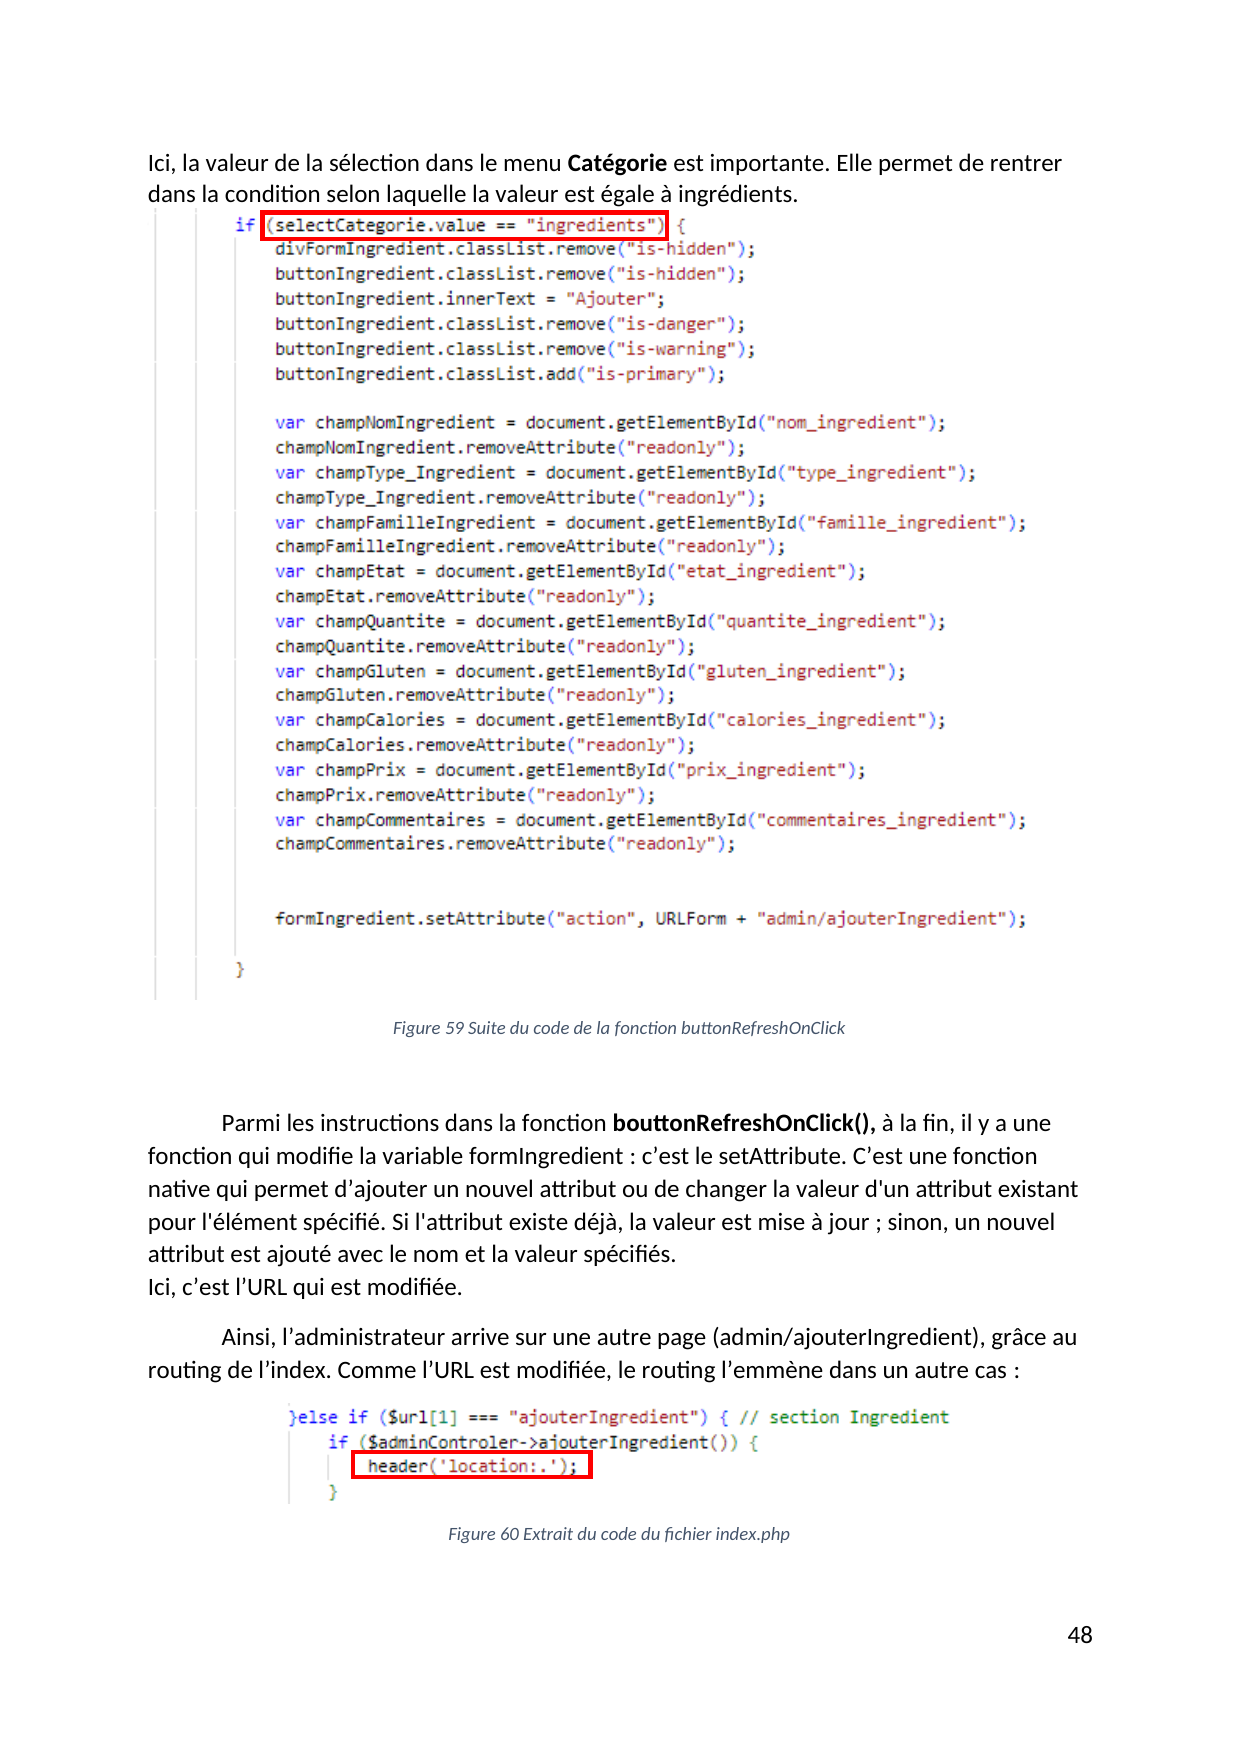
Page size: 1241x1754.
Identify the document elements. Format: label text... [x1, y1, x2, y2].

picture [147, 208, 1073, 1000]
text Parmi les instructions dans la fonction bouttonRefreshOnClick(), à la fin, il y a une fonction qui modifie la variable formIngredient : c’est le setAttribute. C’est une fonction native qui permet d’ajouter un nouvel attribut ou de changer la valeur d'un attribut existant pour l'élément spécifié. Si l'attribut existe déjà, la valeur est mise à jour ; sinon, un nouvel attribut est ajouté avec le nom et la valeur spécifiés. Ici, c’est l’URL qui est modifiée. [148, 1107, 1093, 1302]
picture [276, 1403, 964, 1504]
text Ainsi, l’administrateur arrive sur une autre page (admin/ajouterIngredient), grâce au routing de l’index. Comme l’URL est modifiée, le routing l’emmène dans un autre cas : [148, 1321, 1093, 1384]
